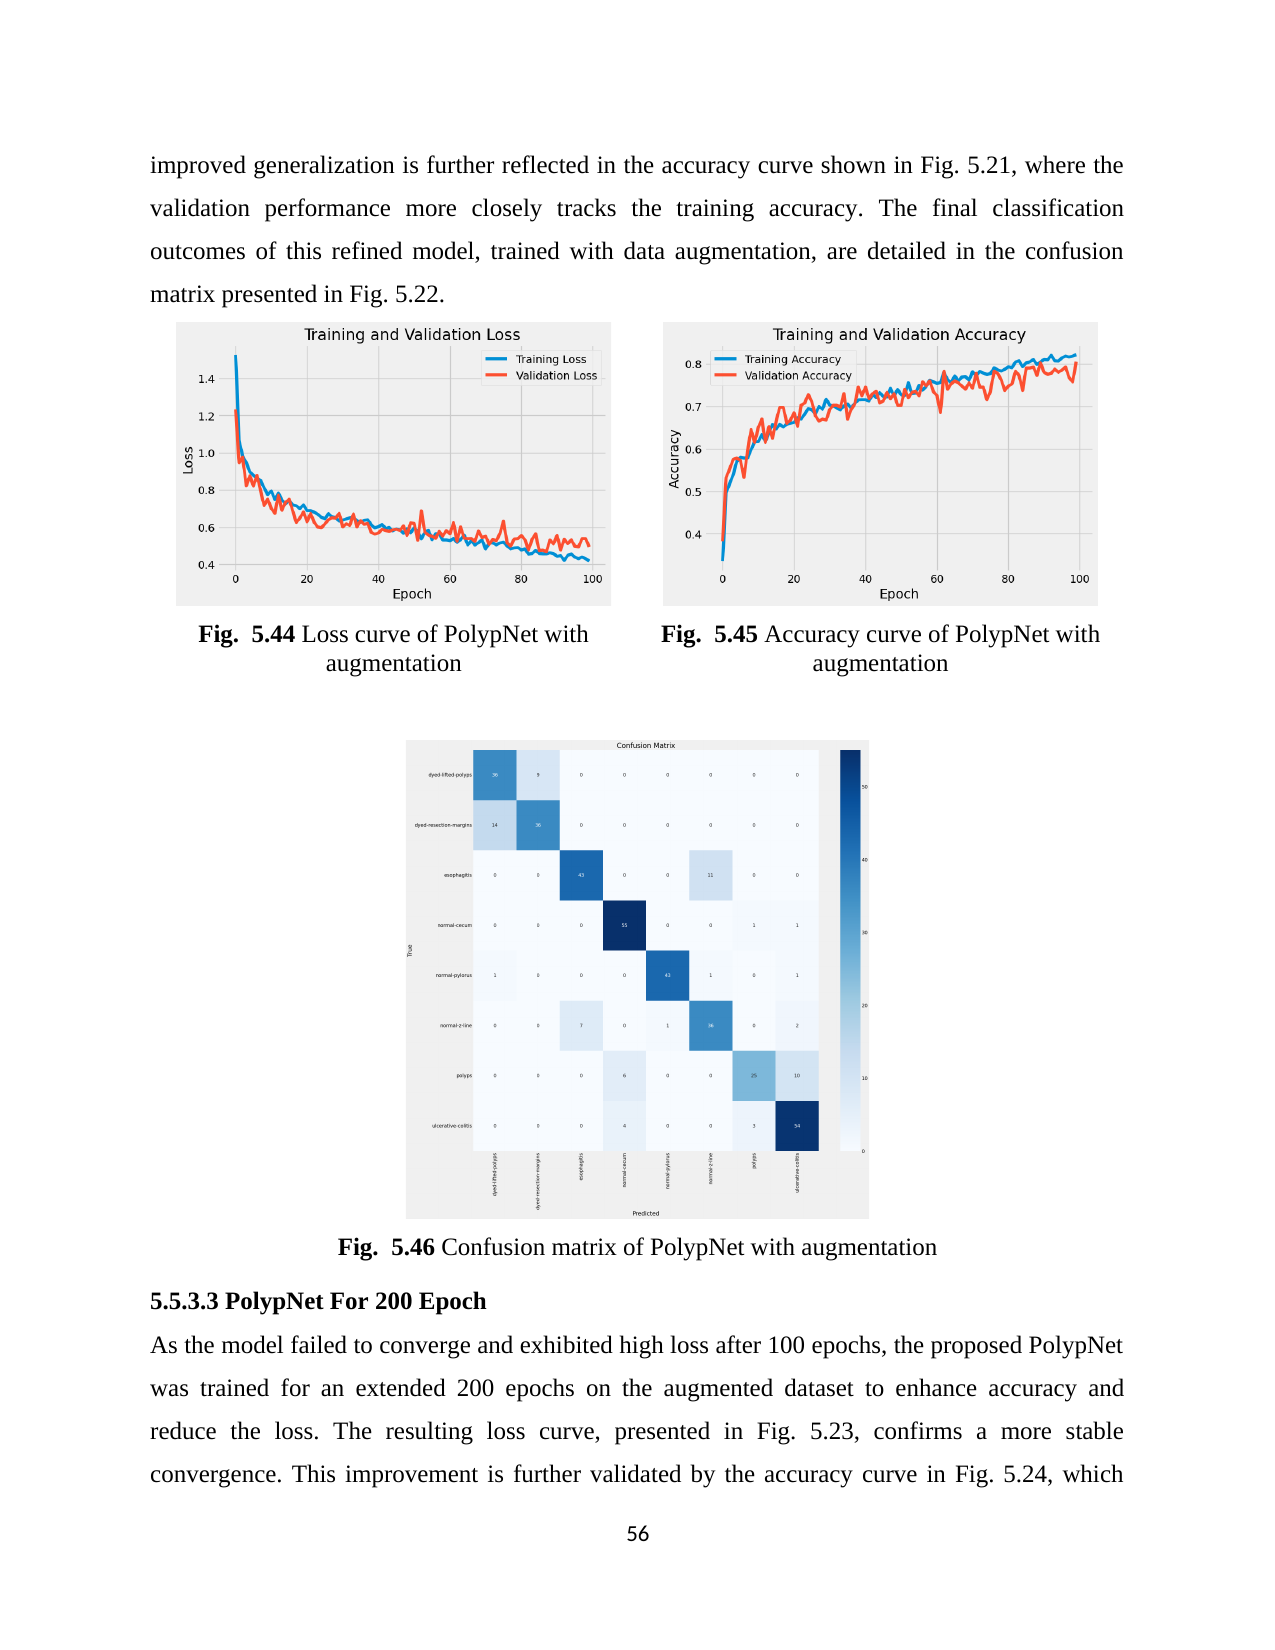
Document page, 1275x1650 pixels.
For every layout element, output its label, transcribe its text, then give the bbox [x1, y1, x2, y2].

subtitle 5.5.3.3 PolypNet For 200 Epoch [150, 1286, 1125, 1315]
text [150, 150, 1125, 308]
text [150, 1330, 1125, 1488]
